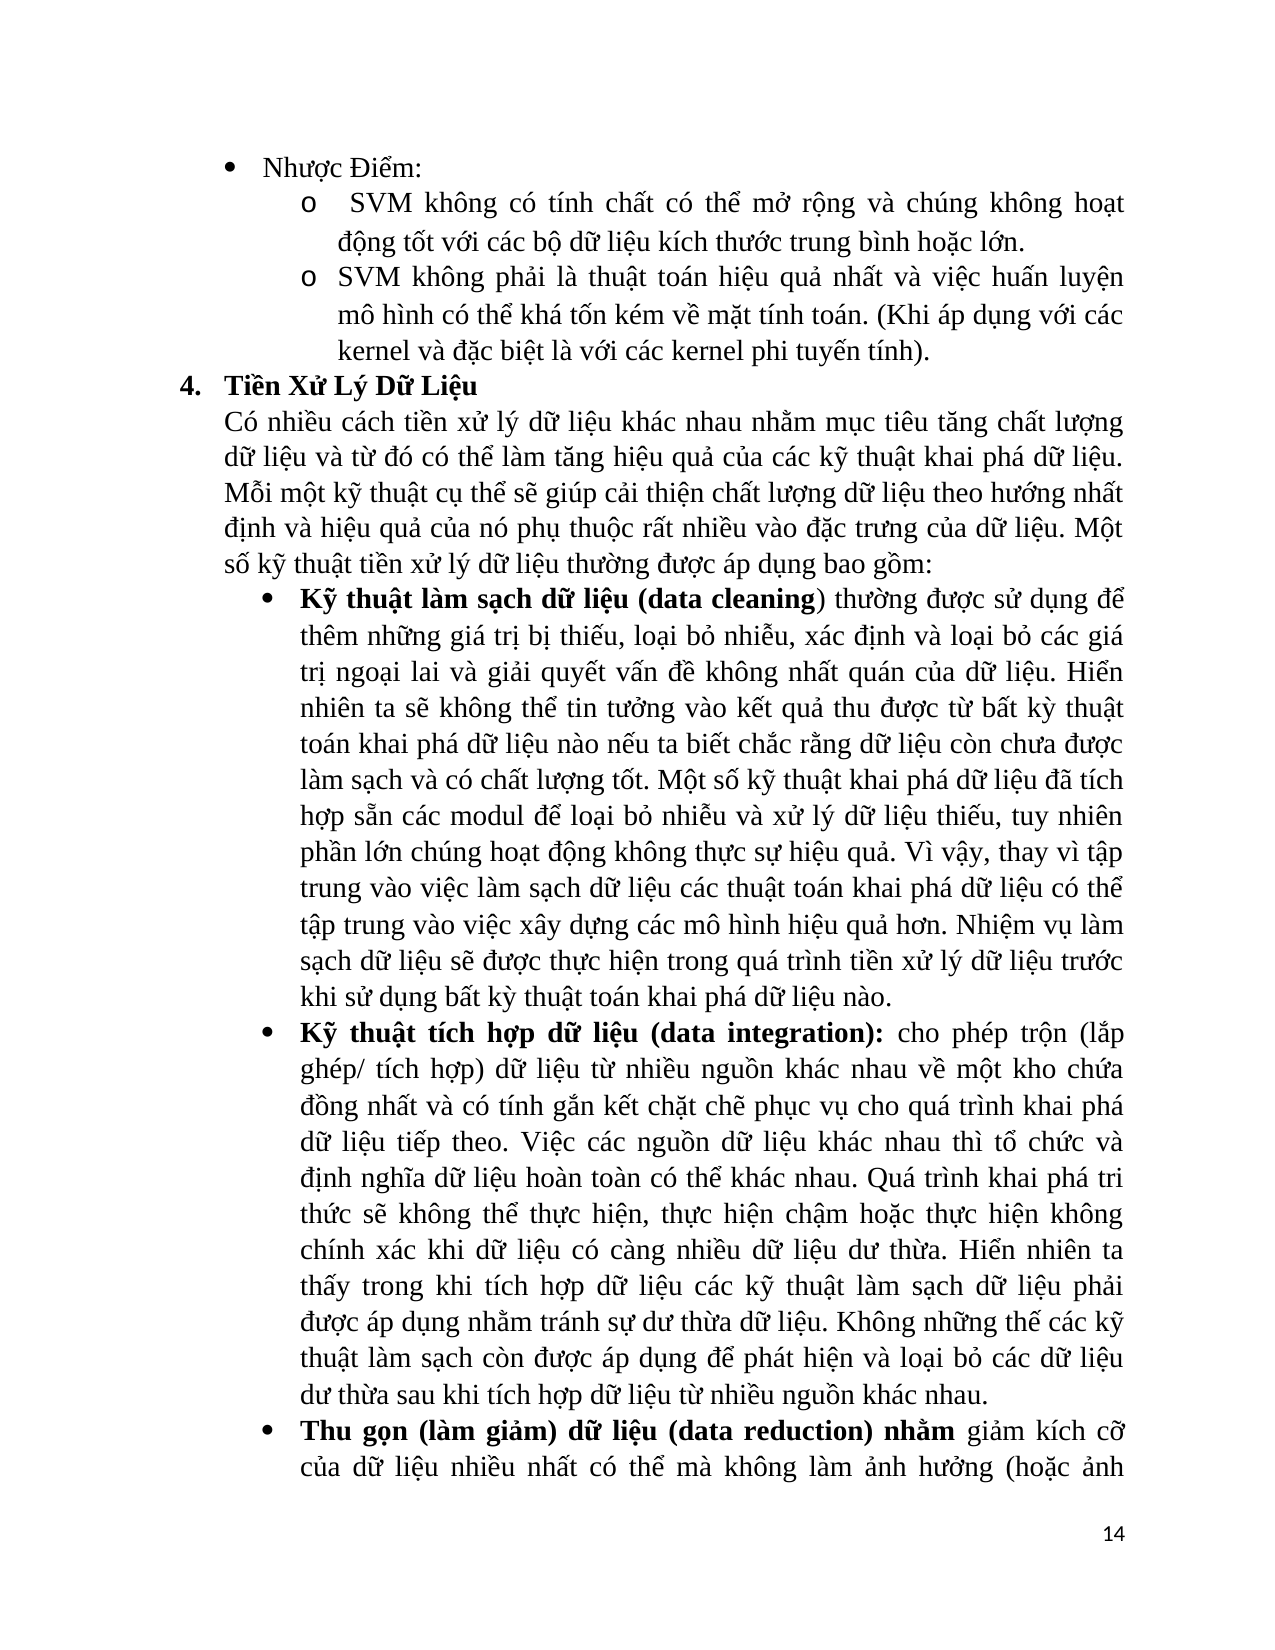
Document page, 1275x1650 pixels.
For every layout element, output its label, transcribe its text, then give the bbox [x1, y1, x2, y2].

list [262, 1413, 1125, 1483]
list SVM không có tính chất có thể mở rộng và chúng không hoạt động tốt với các bộ dữ liệu kích thước trung bình hoặc lớn. [300, 186, 1125, 257]
list Nhược Điểm: [225, 150, 1125, 184]
list SVM không phải là thuật toán hiệu quả nhất và việc huấn luyện mô hình có thể khá tốn kém về mặt tính toán. (Khi áp dụng với các kernel và đặc biệt là với các kernel phi tuyến tính). [300, 259, 1125, 366]
list Kỹ thuật làm sạch dữ liệu (data cleaning) thường được sử dụng để thêm những giá trị bị thiếu, loại bỏ nhiễu, xác định và loại bỏ các giá trị ngoại lai và giải quyết vấn đề không nhất quán của dữ liệu. Hiển nhiên ta sẽ không thể tin tưởng vào kết quả thu được từ bất kỳ thuật toán khai phá dữ liệu nào nếu ta biết chắc rằng dữ liệu còn chưa được làm sạch và có chất lượng tốt. Một số kỹ thuật khai phá dữ liệu đã tích hợp sẵn các modul để loại bỏ nhiễu và xử lý dữ liệu thiếu, tuy nhiên phần lớn chúng hoạt động không thực sự hiệu quả. Vì vậy, thay vì tập trung vào việc làm sạch dữ liệu các thuật toán khai phá dữ liệu có thể tập trung vào việc xây dựng các mô hình hiệu quả hơn. Nhiệm vụ làm sạch dữ liệu sẽ được thực hiện trong quá trình tiền xử lý dữ liệu trước khi sử dụng bất kỳ thuật toán khai phá dữ liệu nào. [262, 581, 1125, 1013]
list Có nhiều cách tiền xử lý dữ liệu khác nhau nhằm mục tiêu tăng chất lượng dữ liệu và từ đó có thể làm tăng hiệu quả của các kỹ thuật khai phá dữ liệu. Mỗi một kỹ thuật cụ thể sẽ giúp cải thiện chất lượng dữ liệu theo hướng nhất định và hiệu quả của nó phụ thuộc rất nhiều vào đặc trưng của dữ liệu. Một số kỹ thuật tiền xử lý dữ liệu thường được áp dụng bao gồm: [224, 404, 1125, 579]
list Kỹ thuật tích hợp dữ liệu (data integration): cho phép trộn (lắp ghép/ tích hợp) dữ liệu từ nhiều nguồn khác nhau về một kho chứa đồng nhất và có tính gắn kết chặt chẽ phục vụ cho quá trình khai phá dữ liệu tiếp theo. Việc các nguồn dữ liệu khác nhau thì tổ chức và định nghĩa dữ liệu hoàn toàn có thể khác nhau. Quá trình khai phá tri thức sẽ không thể thực hiện, thực hiện chậm hoặc thực hiện không chính xác khi dữ liệu có càng nhiều dữ liệu dư thừa. Hiển nhiên ta thấy trong khi tích hợp dữ liệu các kỹ thuật làm sạch dữ liệu phải được áp dụng nhằm tránh sự dư thừa dữ liệu. Không những thế các kỹ thuật làm sạch còn được áp dụng để phát hiện và loại bỏ các dữ liệu dư thừa sau khi tích hợp dữ liệu từ nhiều nguồn khác nhau. [262, 1015, 1125, 1410]
list Tiền Xử Lý Dữ Liệu [179, 368, 1125, 402]
